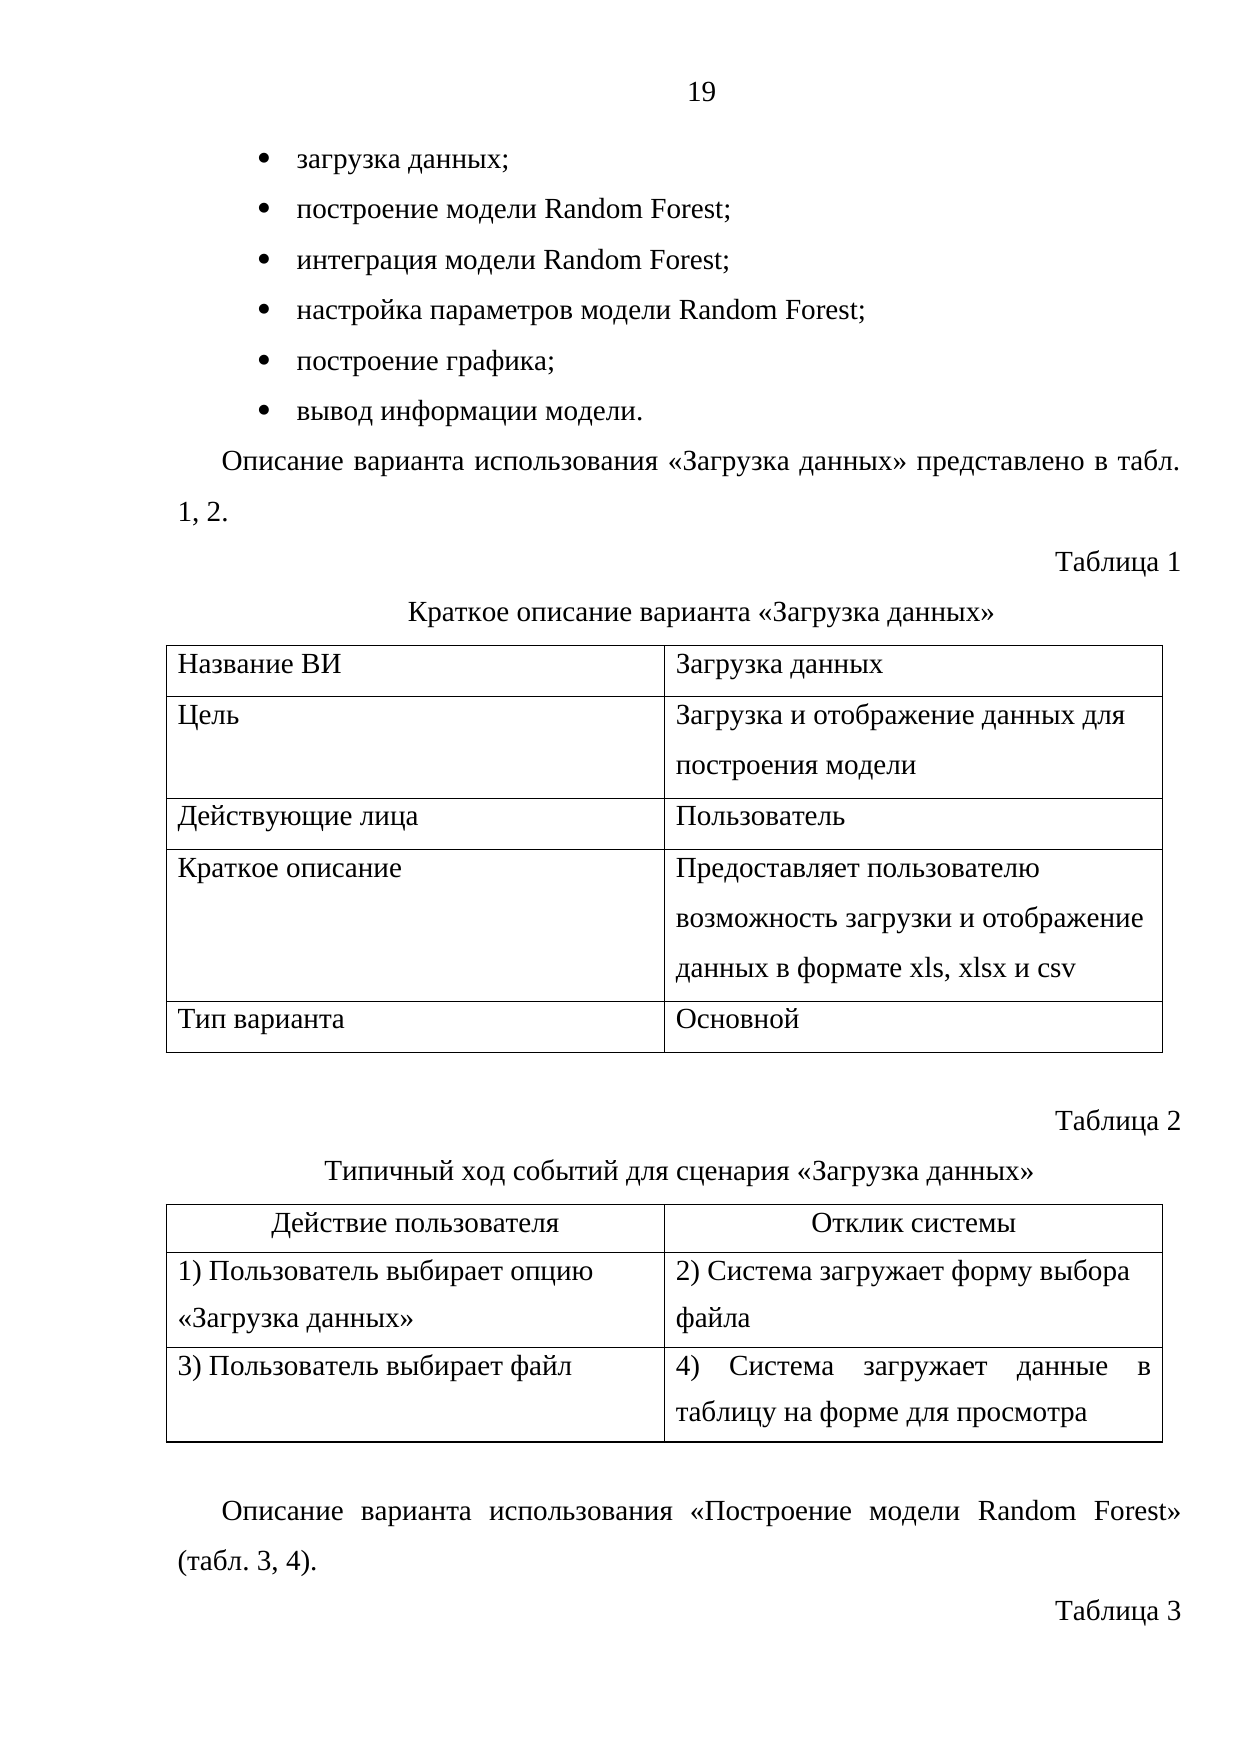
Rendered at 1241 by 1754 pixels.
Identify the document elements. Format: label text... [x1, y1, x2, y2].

list загрузка данных; [259, 141, 1181, 174]
table_cell Загрузка и отображение данных для построения модели [665, 697, 1162, 797]
table_cell Цель [167, 697, 664, 797]
text Таблица 3 [177, 1593, 1181, 1627]
text Типичный ход событий для сценария «Загрузка данных» [177, 1153, 1181, 1187]
table_header Загрузка данных [665, 646, 1162, 696]
text Описание варианта использования «Построение модели Random Forest» (табл. 3, 4). [177, 1493, 1181, 1577]
list вывод информации модели. [259, 393, 1181, 427]
table_cell Тип варианта [167, 1002, 664, 1052]
text Таблица 1 [177, 544, 1181, 578]
table_cell Пользователь [665, 799, 1162, 849]
table_cell Краткое описание [167, 850, 664, 1001]
table_cell 4) Система загружает данные в таблицу на форме для просмотра [665, 1348, 1162, 1441]
list построение графика; [259, 343, 1181, 376]
table_cell 1) Пользователь выбирает опцию «Загрузка данных» [167, 1253, 664, 1347]
table_cell Основной [665, 1002, 1162, 1052]
table_cell Действующие лица [167, 799, 664, 849]
table_cell 2) Система загружает форму выбора файла [665, 1253, 1162, 1347]
table_cell 3) Пользователь выбирает файл [167, 1348, 664, 1441]
text Краткое описание варианта «Загрузка данных» [177, 594, 1181, 628]
table_header Отклик системы [665, 1205, 1162, 1252]
text Таблица 2 [177, 1103, 1181, 1137]
table_cell Предоставляет пользователю возможность загрузки и отображение данных в формате xls, xlsx и csv [665, 850, 1162, 1001]
table_header Действие пользователя [167, 1205, 664, 1252]
list настройка параметров модели Random Forest; [259, 292, 1181, 326]
list построение модели Random Forest; [259, 191, 1181, 225]
table_header Название ВИ [167, 646, 664, 696]
list интеграция модели Random Forest; [259, 242, 1181, 275]
text Описание варианта использования «Загрузка данных» представлено в табл. 1, 2. [177, 443, 1181, 527]
